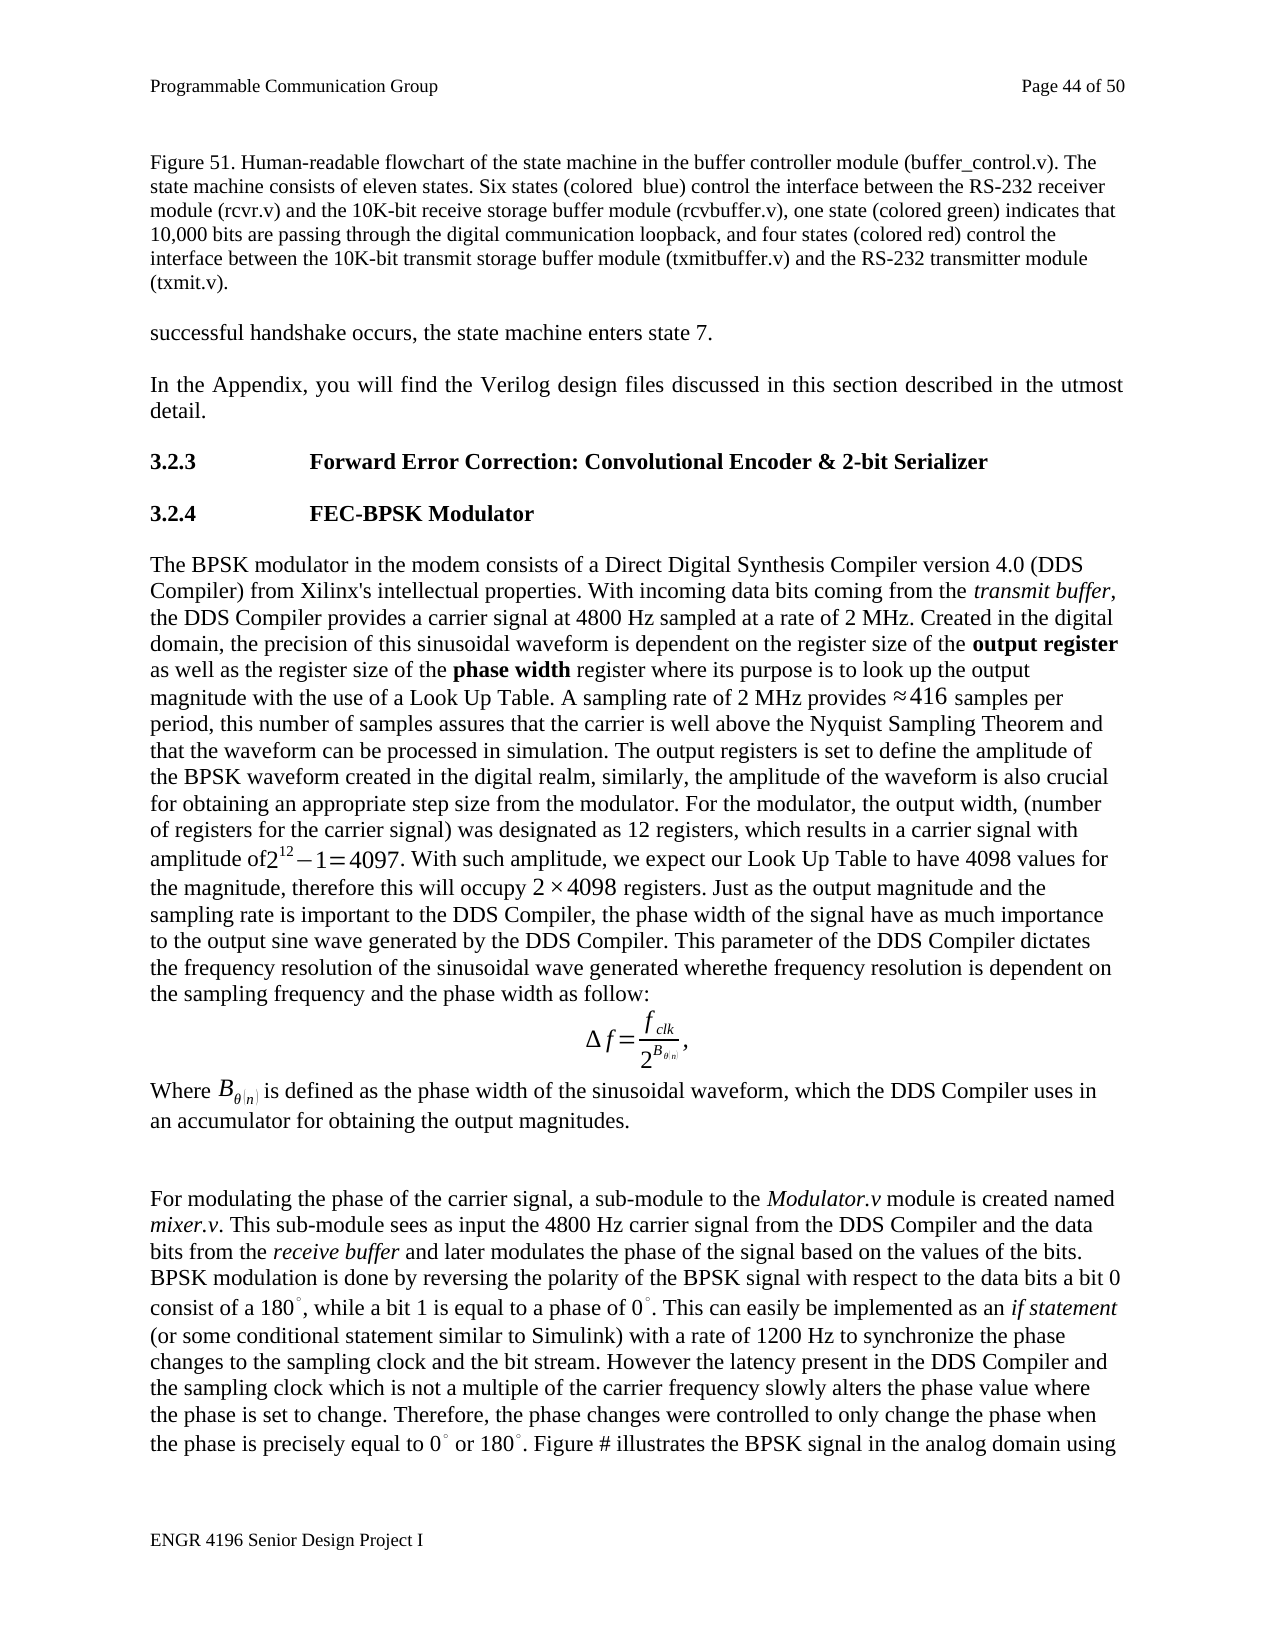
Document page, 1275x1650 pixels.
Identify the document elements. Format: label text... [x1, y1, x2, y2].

subtitle 3.2.4 FEC-BPSK Modulator [150, 500, 1125, 526]
text successful handshake occurs, the state machine enters state 7. [150, 319, 1125, 346]
text In the Appendix, you will find the Verilog design files discussed in this section described in the utmost detail. [150, 371, 1125, 423]
text The BPSK modulator in the modem consists of a Direct Digital Synthesis Compiler version 4.0 (DDS Compiler) from Xilinx's intellectual properties. With incoming data bits coming from the transmit buffer, the DDS Compiler provides a carrier signal at 4800 Hz sampled at a rate of 2 MHz. Created in the digital domain, the precision of this sinusoidal waveform is dependent on the register size of the output register as well as the register size of the phase width register where its purpose is to look up the output magnitude with the use of a Look Up Table. A sampling rate of 2 MHz provides samples per period, this number of samples assures that the carrier is well above the Nyquist Sampling Theorem and that the waveform can be processed in simulation. The output registers is set to define the amplitude of the BPSK waveform created in the digital realm, similarly, the amplitude of the waveform is also crucial for obtaining an appropriate step size from the modulator. For the modulator, the output width, (number of registers for the carrier signal) was designated as 12 registers, which results in a carrier signal with amplitude of. With such amplitude, we expect our Look Up Table to have 4098 values for the magnitude, therefore this will occupy registers. Just as the output magnitude and the sampling rate is important to the DDS Compiler, the phase width of the signal have as much importance to the output sine wave generated by the DDS Compiler. This parameter of the DDS Compiler dictates the frequency resolution of the sinusoidal wave generated wherethe frequency resolution is dependent on the sampling frequency and the phase width as follow: [150, 551, 1125, 1006]
text Where is defined as the phase width of the sinusoidal waveform, which the DDS Compiler uses in an accumulator for obtaining the output magnitudes. [150, 1074, 1125, 1134]
text Figure 51. Human-readable flowchart of the state machine in the buffer controller module (buffer_control.v). The state machine consists of eleven states. Six states (colored blue) control the interface between the RS-232 receiver module (rcvr.v) and the 10K-bit receive storage buffer module (rcvbuffer.v), one state (colored green) indicates that 10,000 bits are passing through the digital communication loopback, and four states (colored red) control the interface between the 10K-bit transmit storage buffer module (txmitbuffer.v) and the RS-232 transmitter module (txmit.v). [150, 150, 1125, 294]
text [150, 1185, 1125, 1458]
subtitle 3.2.3 Forward Error Correction: Convolutional Encoder & 2-bit Serializer [150, 448, 1125, 475]
